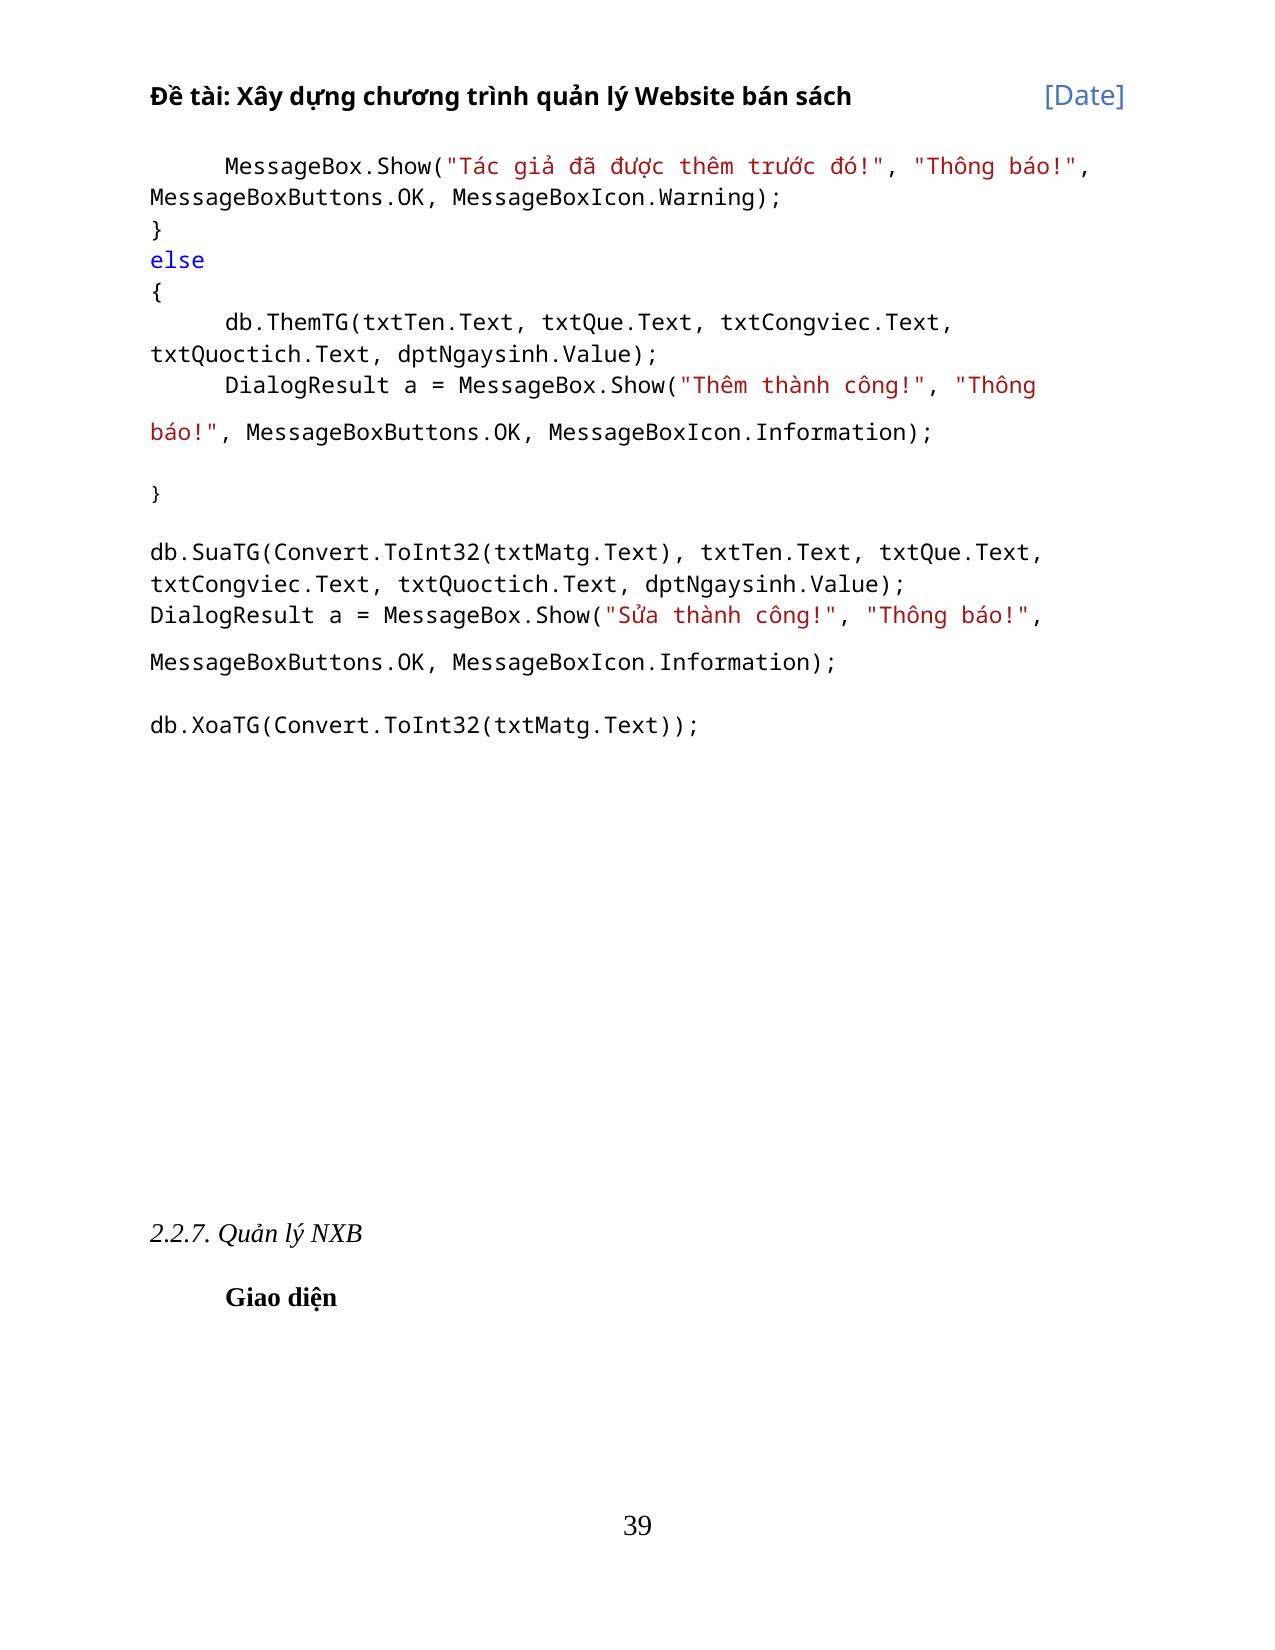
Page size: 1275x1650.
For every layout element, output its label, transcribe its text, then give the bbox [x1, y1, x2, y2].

text 2.2.7. Quản lý NXB [150, 1217, 1125, 1249]
text db.XoaTG(Convert.ToInt32(txtMatg.Text)); [150, 709, 1125, 740]
text } [150, 479, 1125, 506]
text Giao diện [150, 1281, 1125, 1312]
text db.SuaTG(Convert.ToInt32(txtMatg.Text), txtTen.Text, txtQue.Text, txtCongviec.Text, txtQuoctich.Text, dptNgaysinh.Value); [150, 536, 1125, 599]
text DialogResult a = MessageBox.Show("Thêm thành công!", "Thông báo!", MessageBoxButtons.OK, MessageBoxIcon.Information); [150, 369, 1125, 447]
text db.ThemTG(txtTen.Text, txtQue.Text, txtCongviec.Text, txtQuoctich.Text, dptNgaysinh.Value); [150, 306, 1125, 369]
text DialogResult a = MessageBox.Show("Sửa thành công!", "Thông báo!", MessageBoxButtons.OK, MessageBoxIcon.Information); [150, 599, 1125, 677]
text else [150, 244, 1125, 275]
text } [150, 212, 1125, 244]
text { [150, 275, 1125, 306]
text MessageBox.Show("Tác giả đã được thêm trước đó!", "Thông báo!", MessageBoxButtons.OK, MessageBoxIcon.Warning); [150, 150, 1125, 212]
